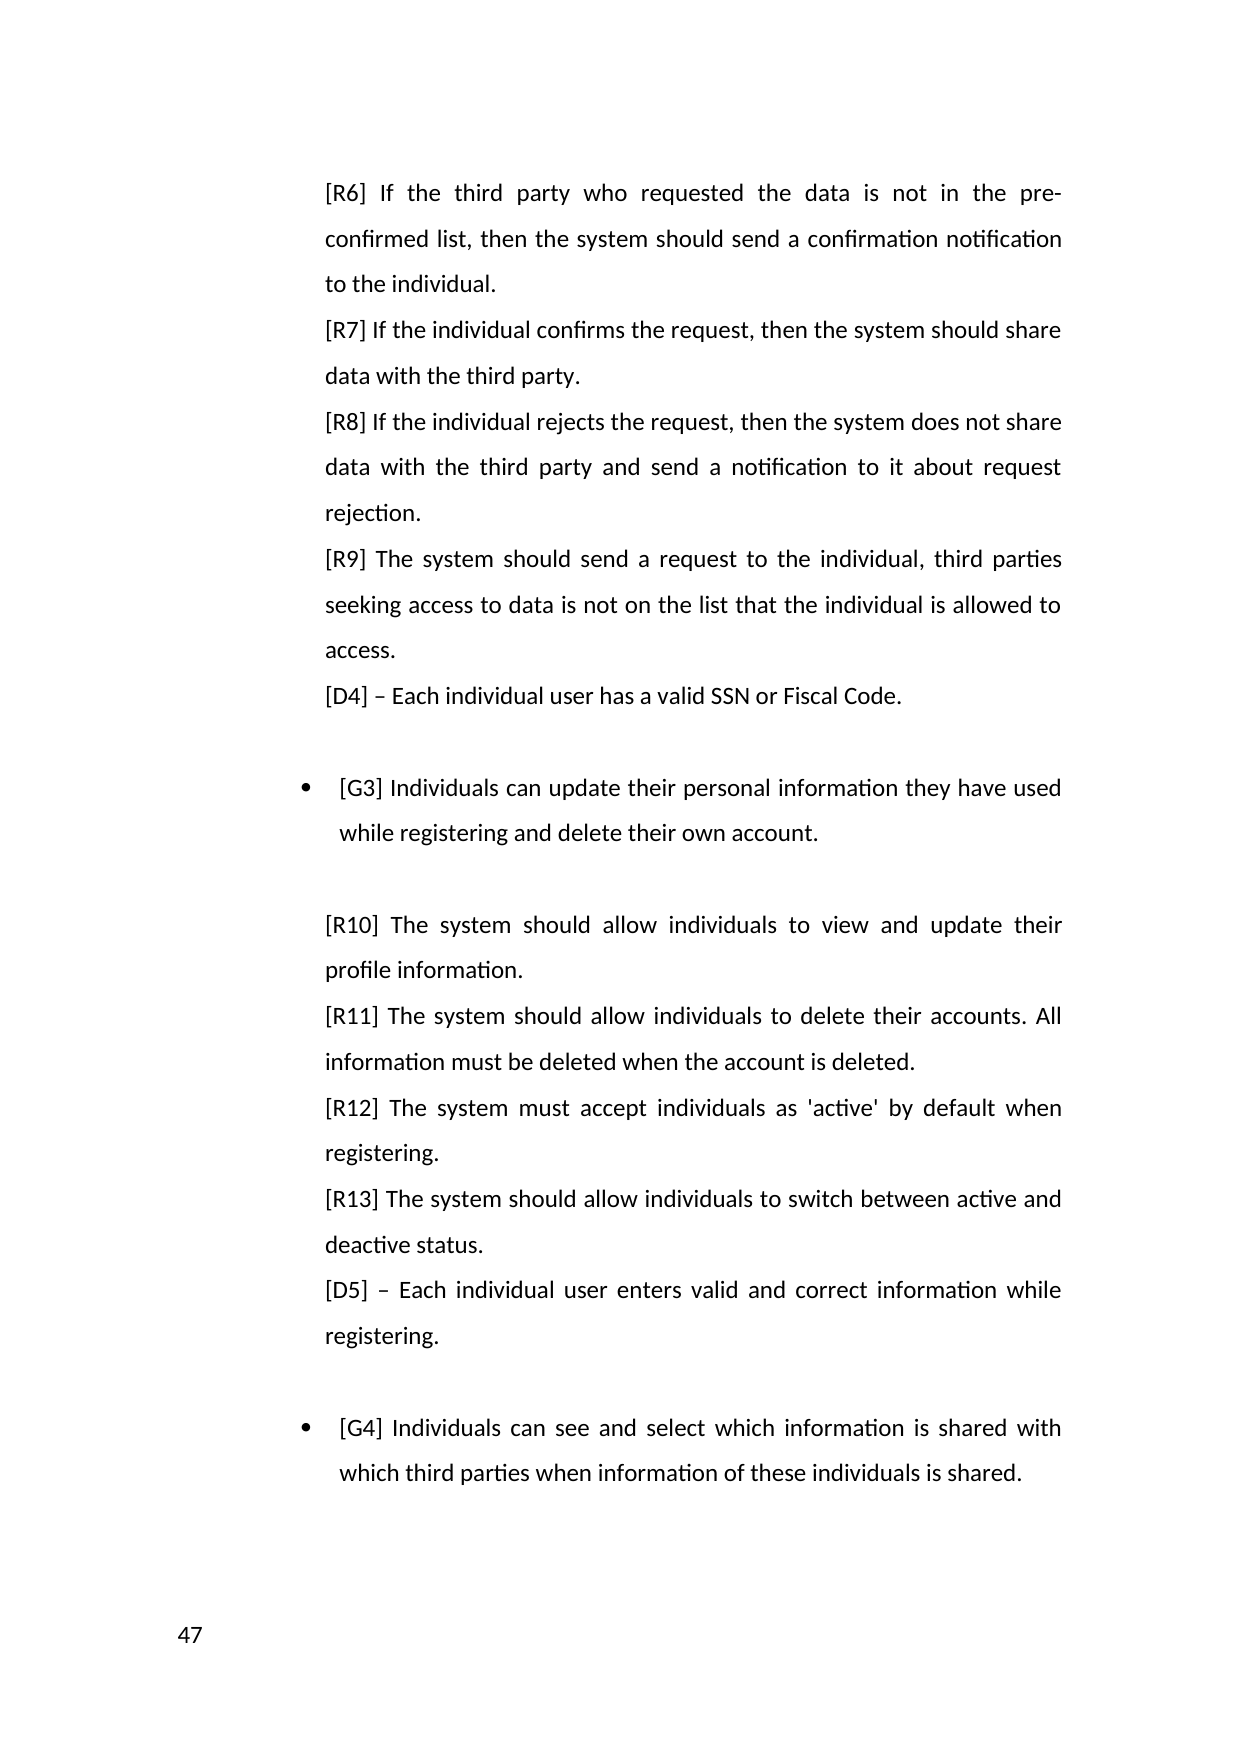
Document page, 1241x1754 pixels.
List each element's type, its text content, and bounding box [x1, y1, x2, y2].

list [R13] The system should allow individuals to switch between active and deactive status. [325, 1183, 1063, 1259]
list [R9] The system should send a request to the individual, third parties seeking access to data is not on the list that the individual is allowed to access. [325, 543, 1063, 665]
list [R6] If the third party who requested the data is not in the pre-confirmed list, then the system should send a confirmation notification to the individual. [325, 177, 1063, 299]
list [G4] Individuals can see and select which information is shared with which third parties when information of these individuals is shared. [302, 1412, 1063, 1488]
list [D4] – Each individual user has a valid SSN or Fiscal Code. [325, 680, 1063, 711]
list [R10] The system should allow individuals to view and update their profile information. [325, 909, 1063, 985]
list [R11] The system should allow individuals to delete their accounts. All information must be deleted when the account is deleted. [325, 1000, 1063, 1077]
list [R8] If the individual rejects the request, then the system does not share data with the third party and send a notification to it about request rejection. [325, 406, 1063, 528]
list [R12] The system must accept individuals as 'active' by default when registering. [325, 1092, 1063, 1168]
list [G3] Individuals can update their personal information they have used while registering and delete their own account. [302, 772, 1063, 848]
list [D5] – Each individual user enters valid and correct information while registering. [325, 1275, 1063, 1351]
list [R7] If the individual confirms the request, then the system should share data with the third party. [325, 314, 1063, 391]
